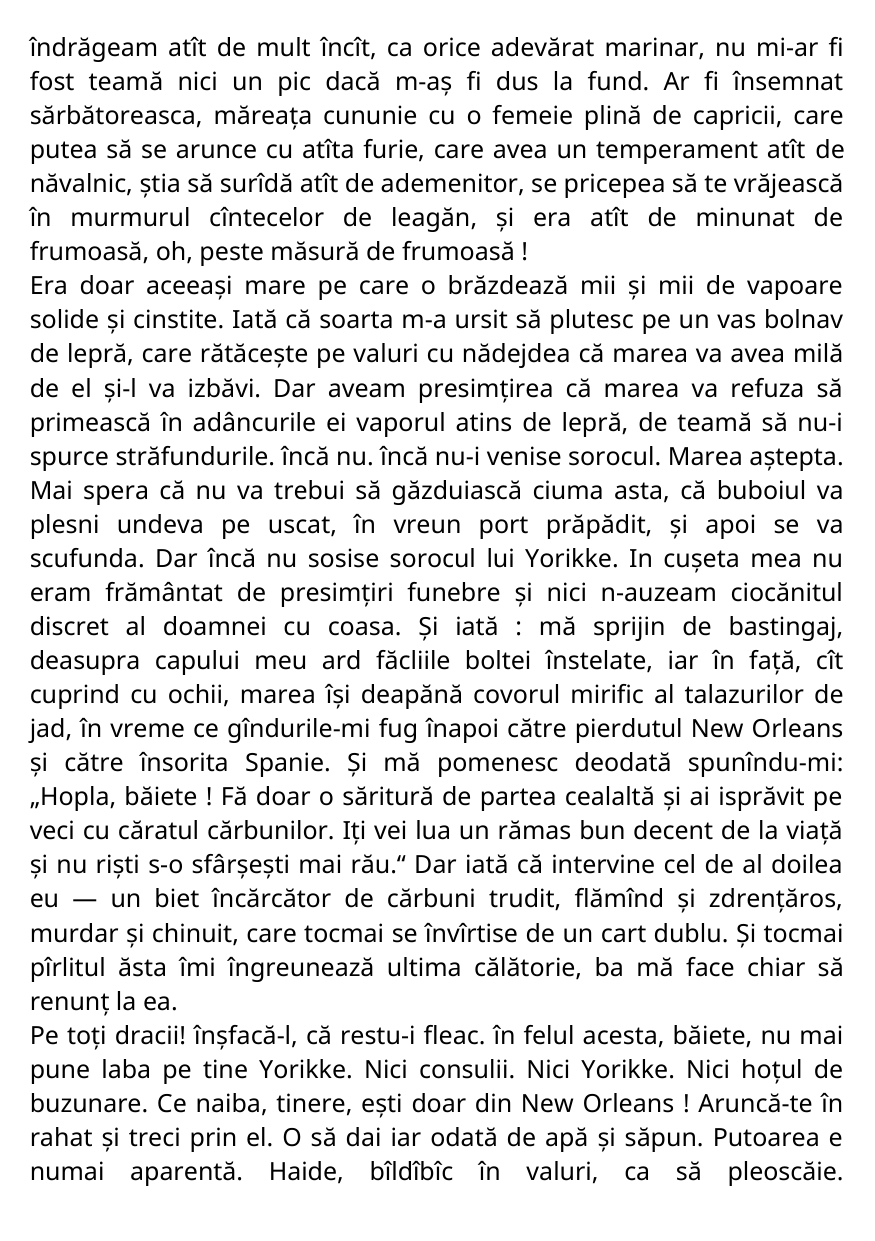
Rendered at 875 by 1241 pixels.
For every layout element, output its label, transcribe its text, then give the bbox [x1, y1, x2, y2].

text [29, 1017, 844, 1188]
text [29, 29, 844, 268]
text Era doar aceeaşi mare pe care o brăzdează mii şi mii de vapoare solide şi cinstite. Iată că soarta m-a ursit să plutesc pe un vas bolnav de lepră, care rătăceşte pe valuri cu nădejdea că marea va avea milă de el şi-l va izbăvi. Dar aveam presimţirea că marea va refuza să primească în adâncurile ei vaporul atins de lepră, de teamă să nu-i spurce străfundurile. încă nu. încă nu-i venise sorocul. Marea aştepta. Mai spera că nu va trebui să găzduiască ciuma asta, că buboiul va plesni undeva pe uscat, în vreun port prăpădit, şi apoi se va scufunda. Dar încă nu sosise sorocul lui Yorikke. In cuşeta mea nu eram frământat de presimţiri funebre şi nici n-auzeam ciocănitul discret al doamnei cu coasa. Şi iată : mă sprijin de bastingaj, deasupra capului meu ard făcliile boltei înstelate, iar în faţă, cît cuprind cu ochii, marea îşi deapănă covorul mirific al talazurilor de jad, în vreme ce gîndurile-mi fug înapoi către pierdutul New Orleans şi către însorita Spanie. Şi mă pomenesc deodată spunîndu-mi: „Hopla, băiete ! Fă doar o săritură de partea cealaltă şi ai isprăvit pe veci cu căratul cărbunilor. Iţi vei lua un rămas bun decent de la viaţă şi nu rişti s-o sfârşeşti mai rău.“ Dar iată că intervine cel de al doilea eu — un biet încărcător de cărbuni trudit, flămînd şi zdrenţăros, murdar şi chinuit, care tocmai se învîrtise de un cart dublu. Şi tocmai pîrlitul ăsta îmi îngreunează ultima călătorie, ba mă face chiar să renunţ la ea. [29, 268, 844, 1017]
